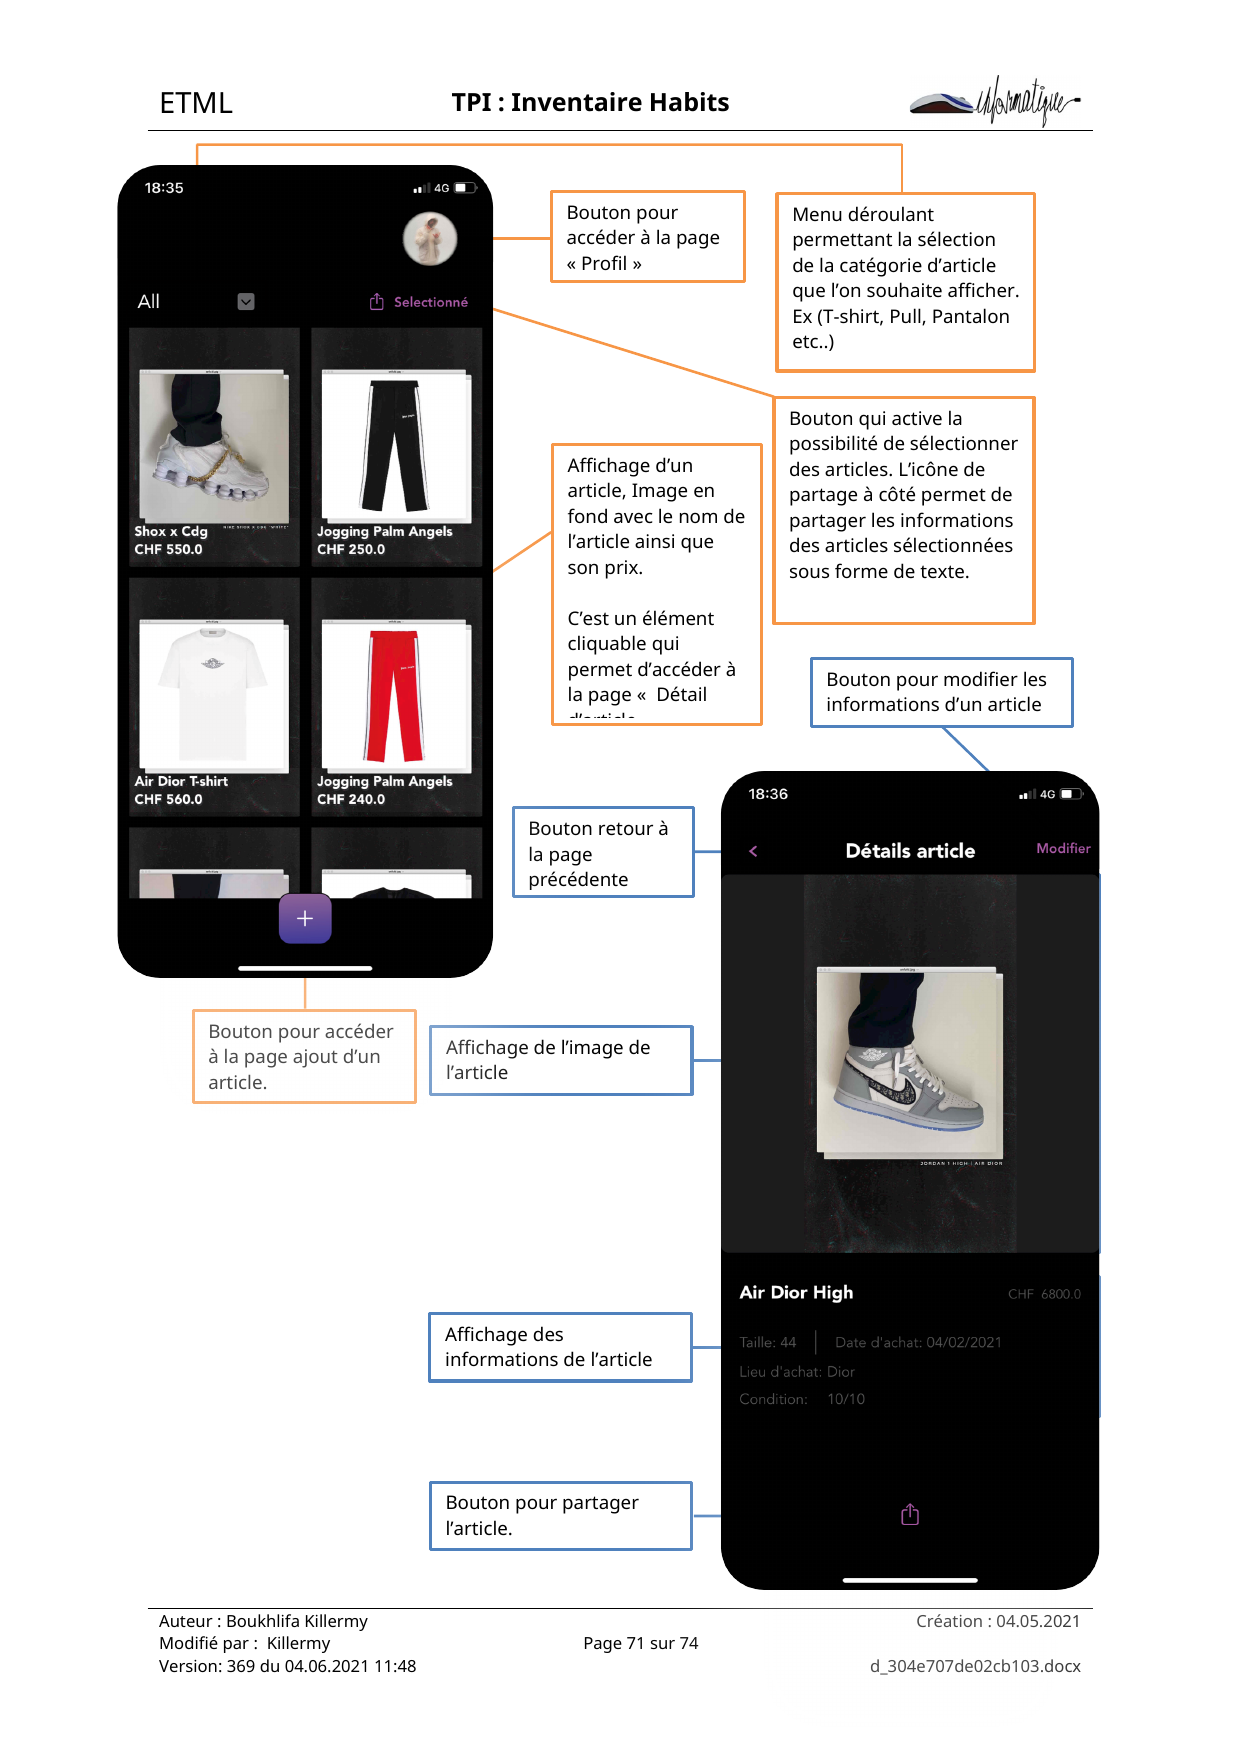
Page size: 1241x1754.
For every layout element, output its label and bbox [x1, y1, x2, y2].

picture [609, 771, 1211, 1754]
picture [909, 75, 1082, 128]
picture [6, 165, 604, 1267]
